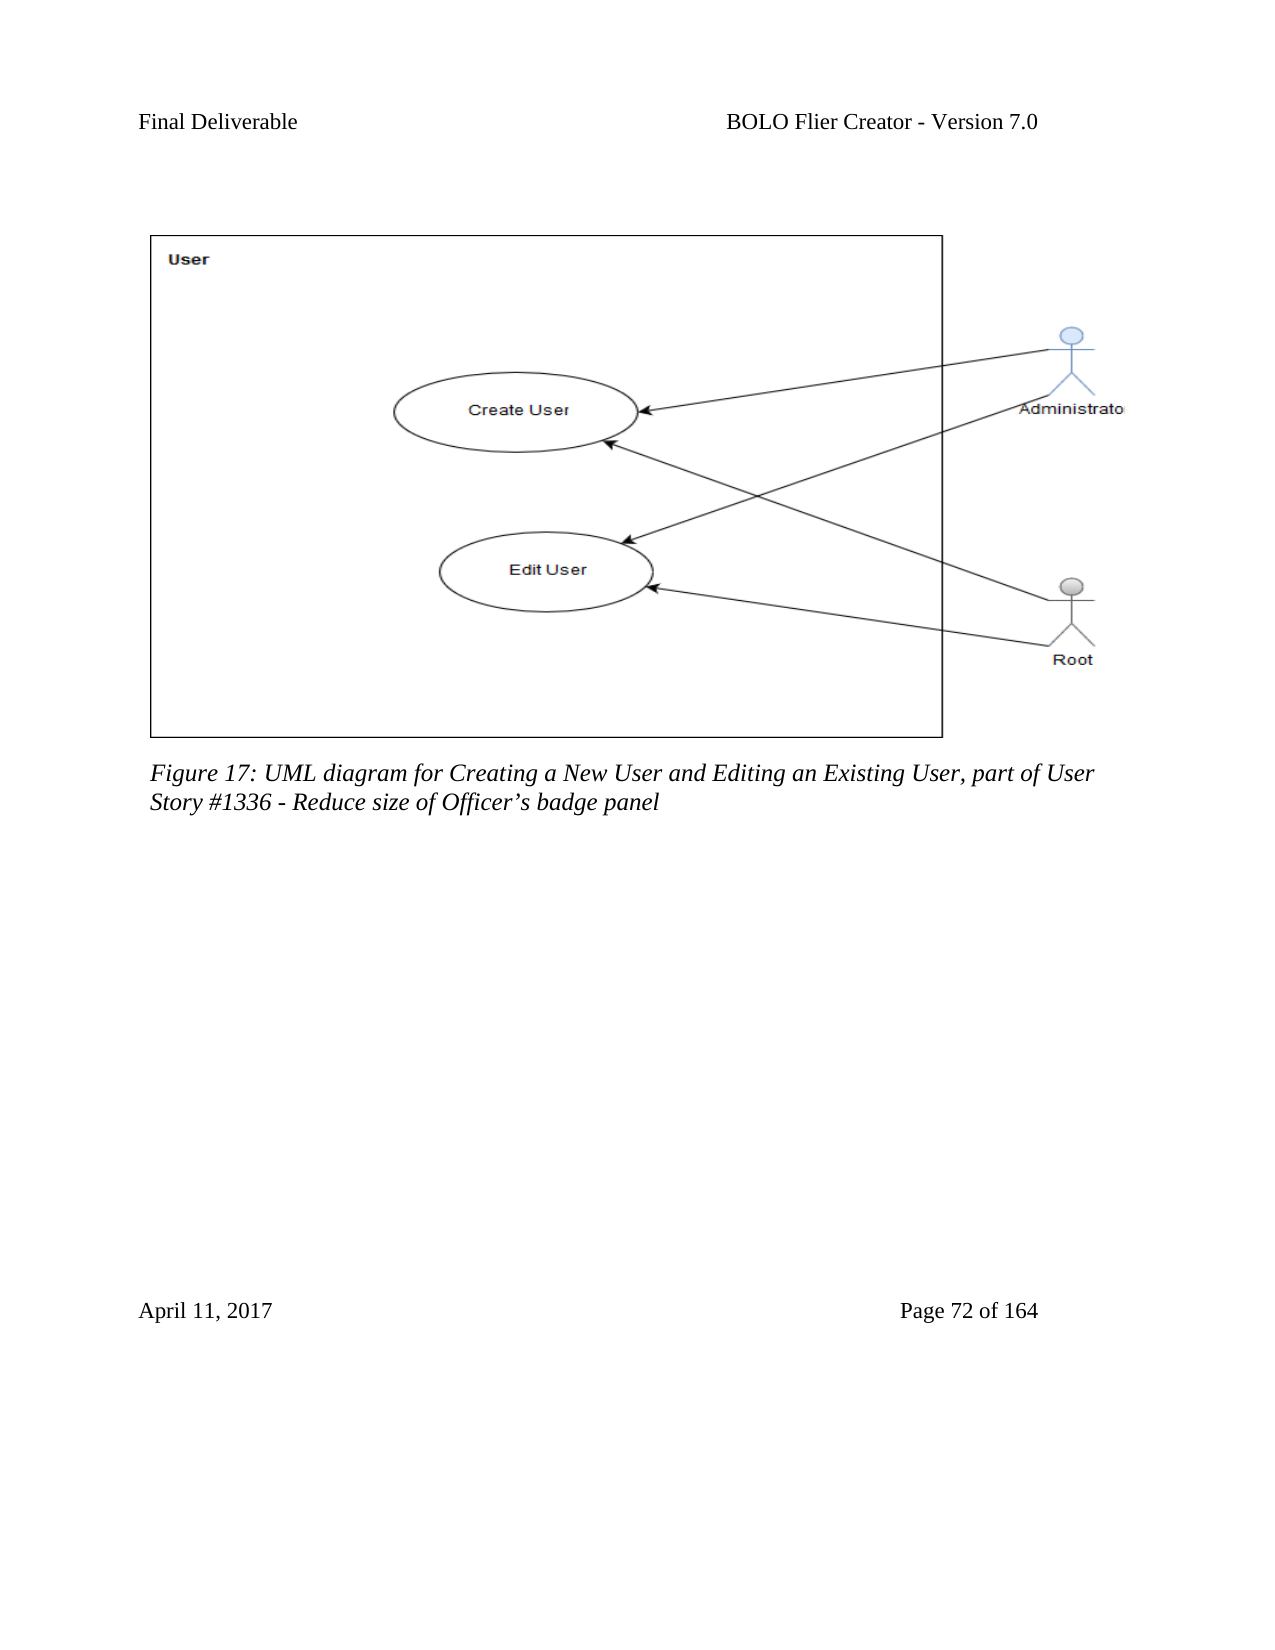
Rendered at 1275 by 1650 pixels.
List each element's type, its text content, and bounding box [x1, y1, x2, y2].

picture [150, 235, 1125, 738]
text Figure 17: UML diagram for Creating a New User and Editing an Existing User, part of User Story #1336 - Reduce size of Officer’s badge panel [150, 758, 1125, 816]
